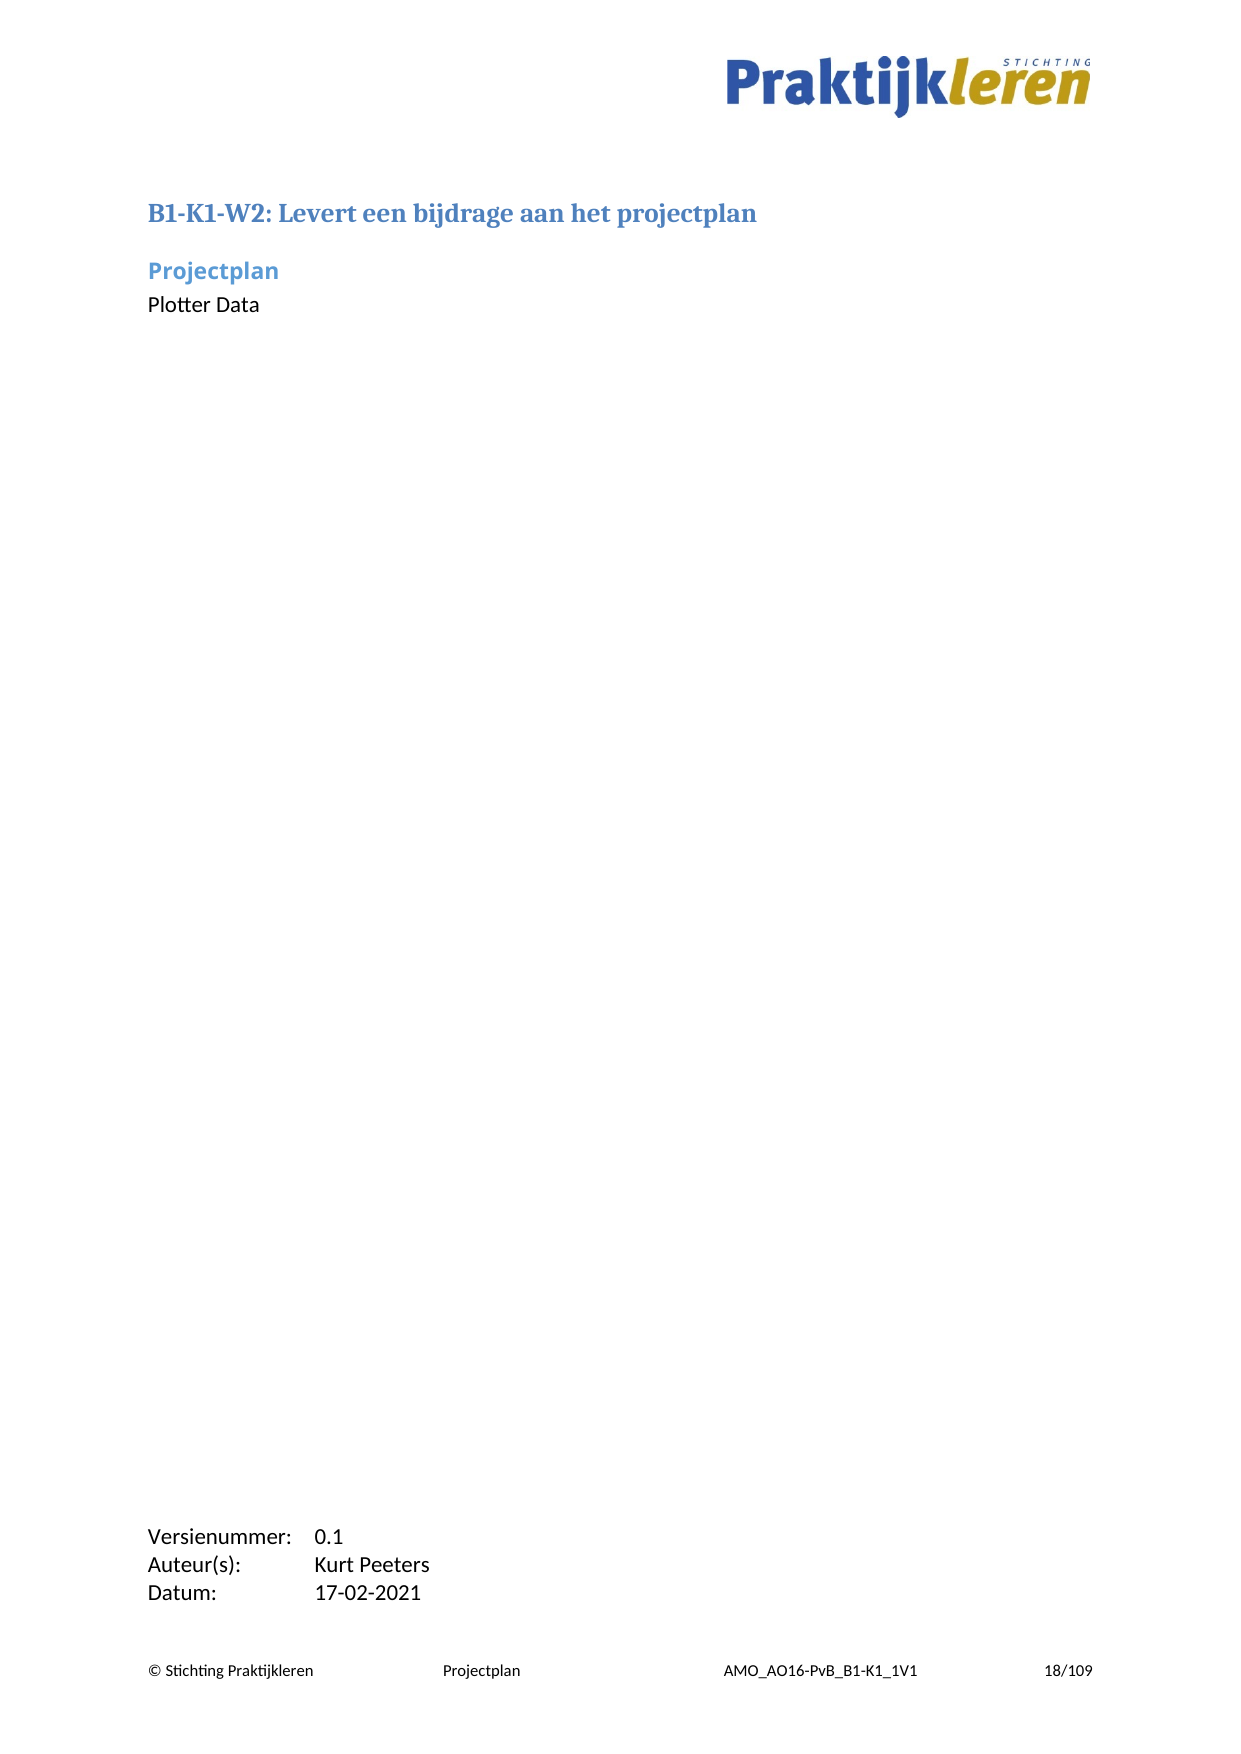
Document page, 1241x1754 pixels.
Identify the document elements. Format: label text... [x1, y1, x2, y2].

table_cell [303, 1550, 776, 1578]
picture [727, 56, 1090, 118]
table_cell [303, 1578, 776, 1606]
subtitle Projectplan [148, 254, 1093, 286]
table_header Versienummer: [136, 1522, 303, 1550]
subtitle B1-K1-W2: Levert een bijdrage aan het projectplan [148, 198, 1093, 229]
table_cell Datum: [136, 1578, 303, 1606]
table_header [303, 1522, 776, 1550]
table_cell Auteur(s): [136, 1550, 303, 1578]
